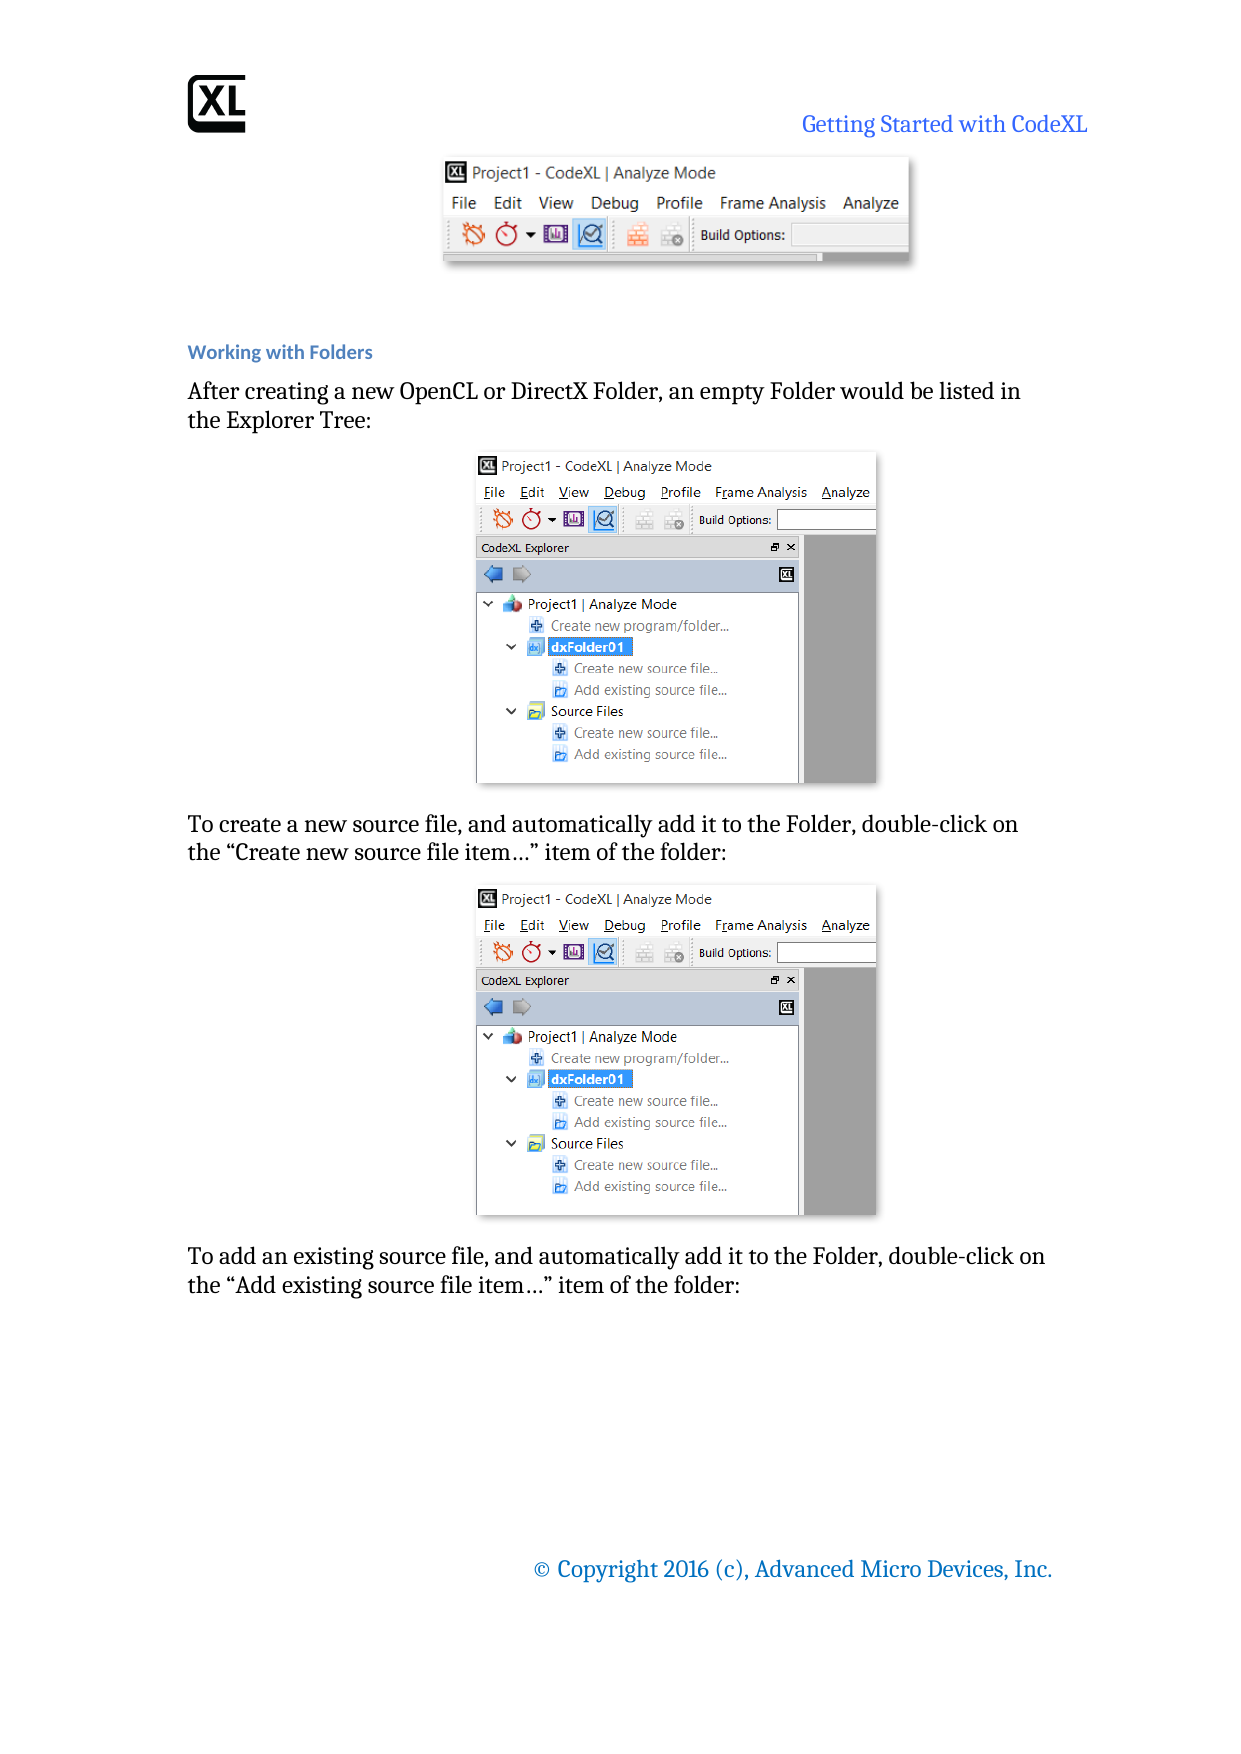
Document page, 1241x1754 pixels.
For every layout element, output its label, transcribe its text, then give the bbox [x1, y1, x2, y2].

text After creating a new OpenCL or DirectX Folder, an empty Folder would be listed in the Explorer Tree: [187, 377, 1053, 434]
picture [476, 885, 876, 1215]
text To add an existing source file, and automatically add it to the Folder, double-click on the “Add existing source file item…” item of the folder: [187, 1242, 1053, 1300]
picture [476, 452, 876, 783]
picture [187, 75, 246, 133]
text To create a new source file, and automatically add it to the Folder, double-click on the “Create new source file item…” item of the folder: [187, 809, 1053, 867]
subtitle Working with Folders [187, 339, 1053, 364]
picture [443, 157, 909, 261]
